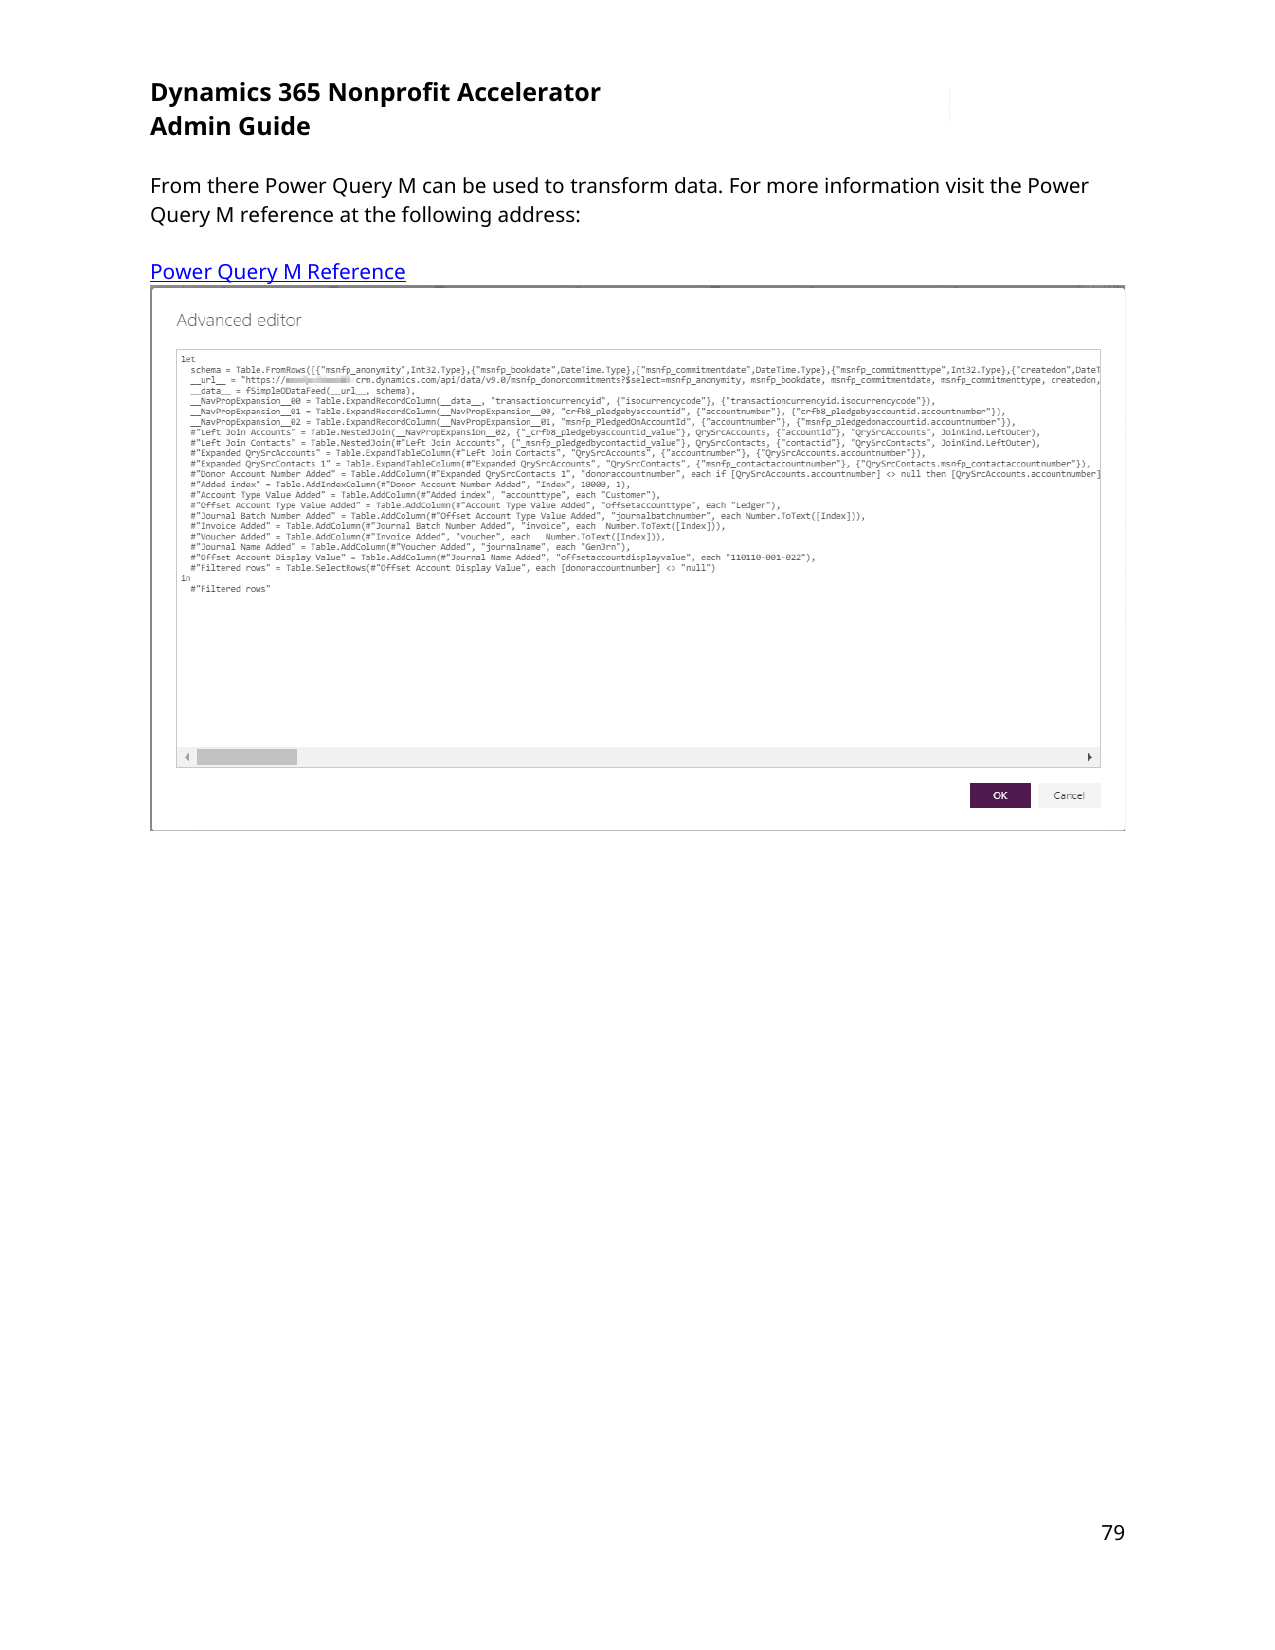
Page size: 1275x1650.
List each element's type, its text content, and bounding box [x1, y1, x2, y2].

text From there Power Query M can be used to transform data. For more information visit the Power Query M reference at the following address: [150, 172, 1125, 228]
picture [150, 285, 1125, 831]
text Power Query M Reference [150, 257, 1125, 285]
